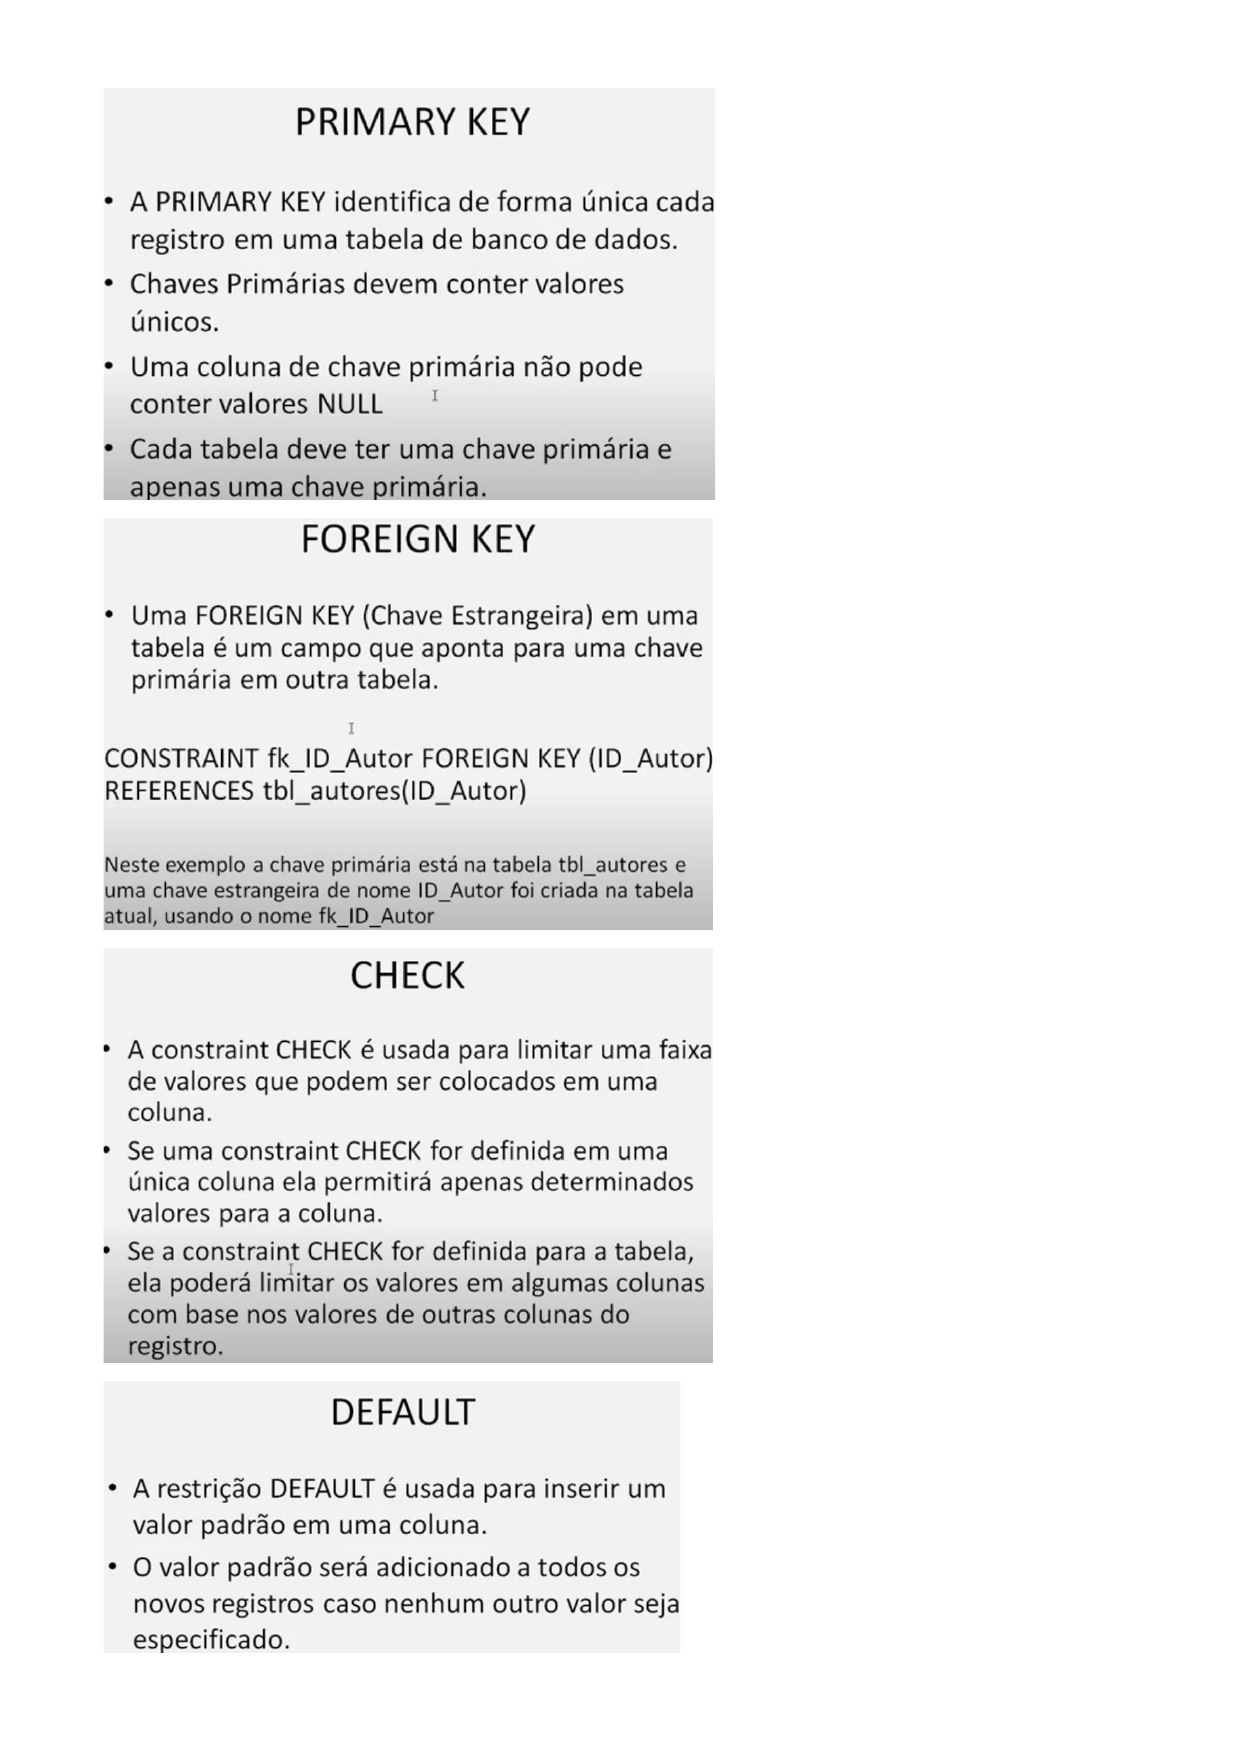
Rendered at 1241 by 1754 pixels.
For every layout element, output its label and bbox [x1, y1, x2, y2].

picture [103, 518, 713, 930]
picture [103, 88, 715, 500]
picture [103, 1381, 681, 1653]
picture [103, 948, 713, 1363]
